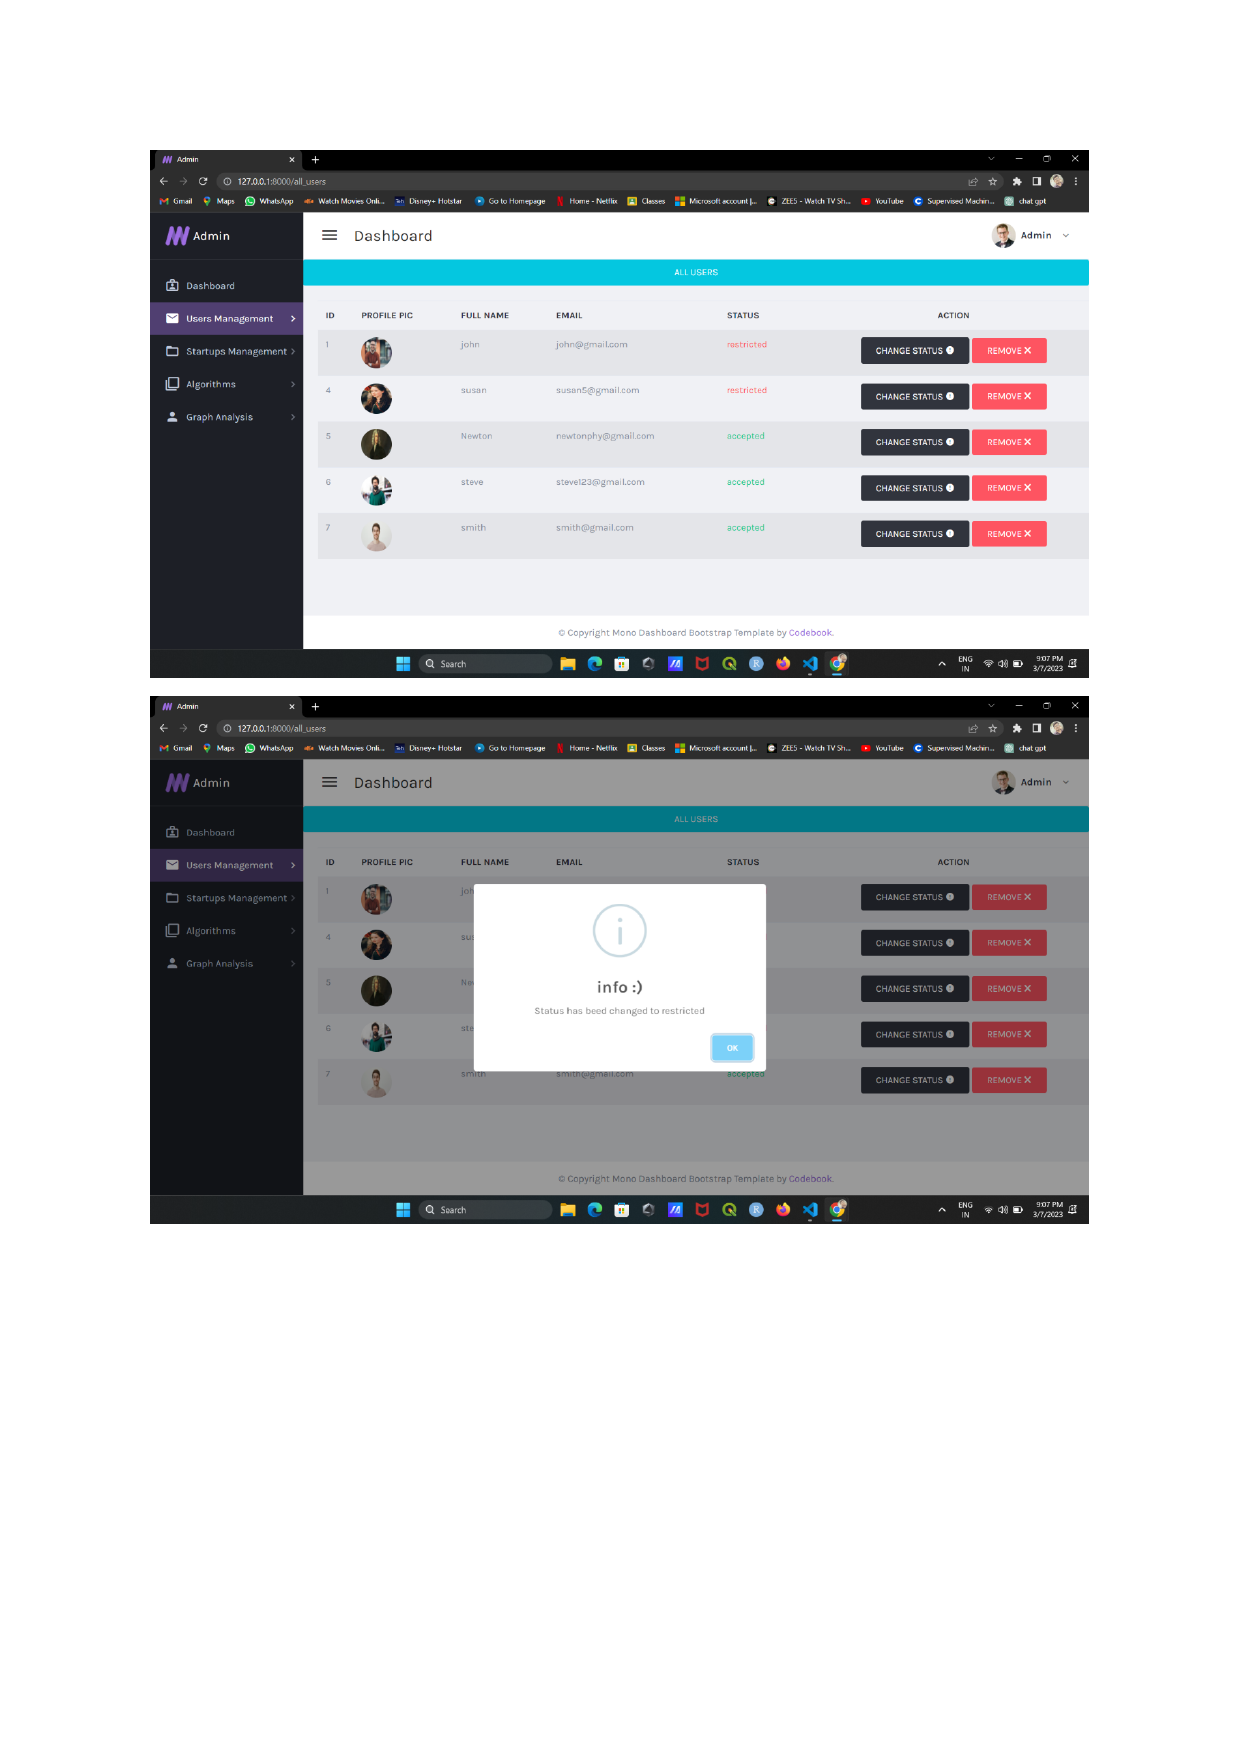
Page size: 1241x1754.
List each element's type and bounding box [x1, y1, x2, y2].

picture [150, 150, 1089, 678]
picture [150, 696, 1089, 1224]
